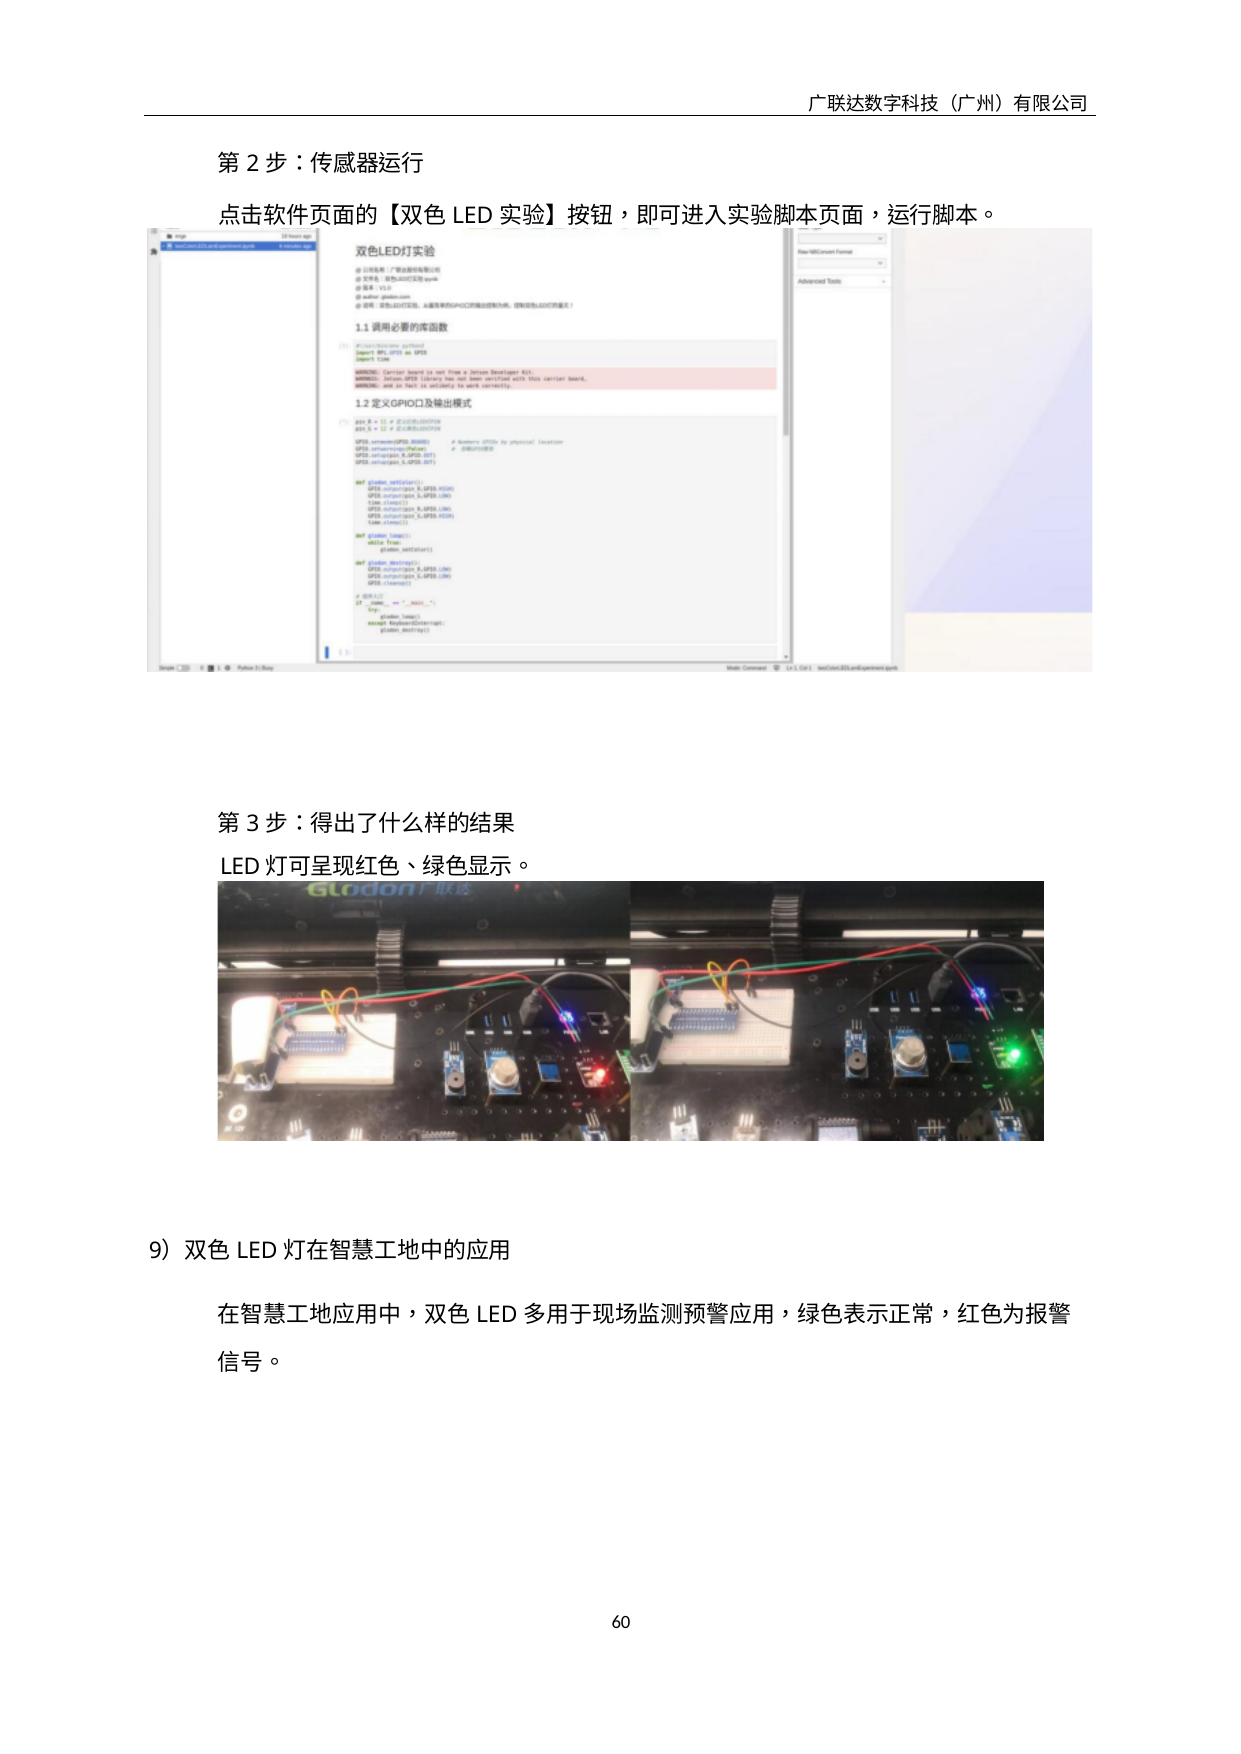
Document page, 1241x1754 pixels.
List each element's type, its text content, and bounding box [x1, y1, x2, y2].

text 在智慧工地应用中，双色 LED 多用于现场监测预警应用，绿色表示正常，红色为报警信号。 [218, 1298, 1073, 1377]
text 9）双色 LED 灯在智慧工地中的应用 [148, 1239, 1096, 1263]
text 第 2 步：传感器运行 [218, 152, 1096, 177]
picture [217, 881, 1044, 1141]
text 点击软件页面的【双色 LED 实验】按钮，即可进入实验脚本页面，运行脚本。 [218, 204, 1096, 229]
text 第 3 步：得出了什么样的结果 LED 灯可呈现红色、绿色显示。 [218, 807, 536, 881]
picture [147, 228, 1093, 672]
